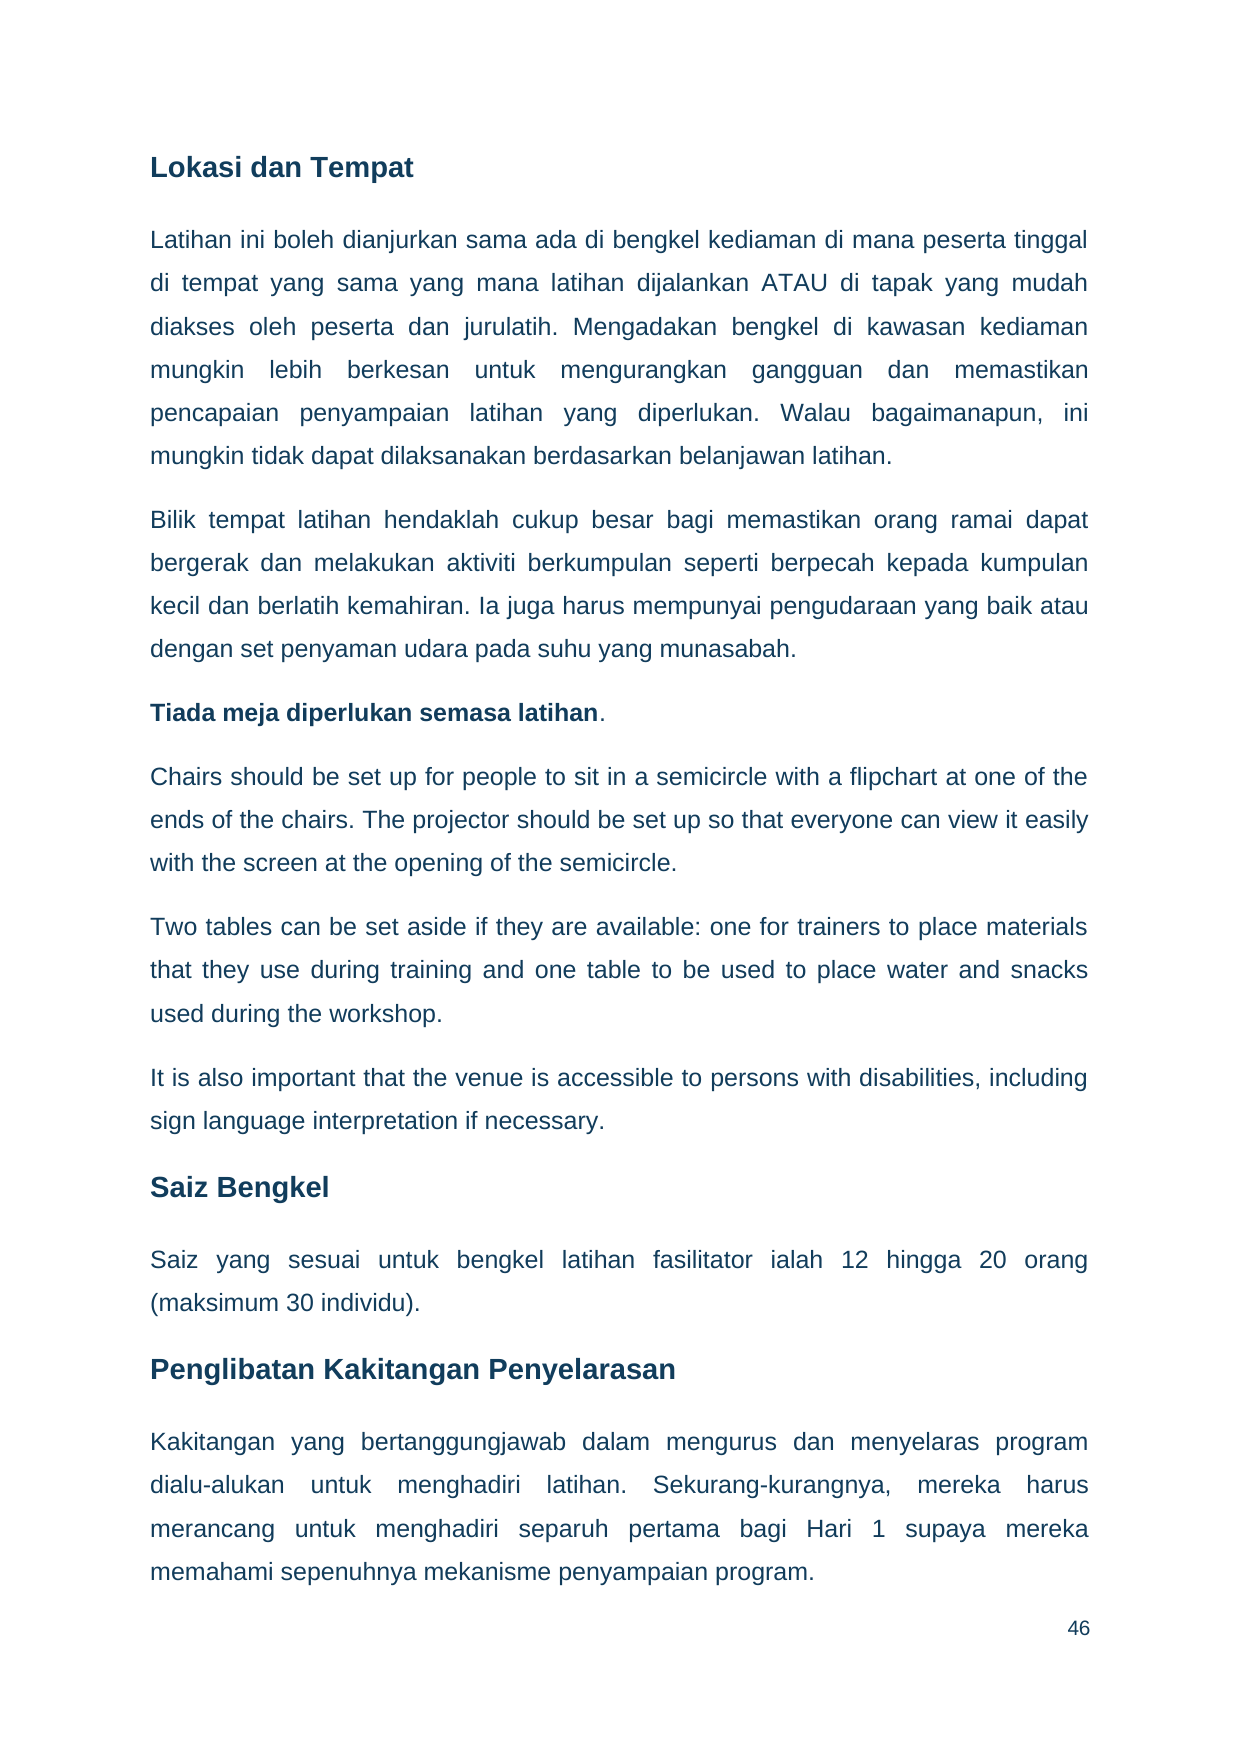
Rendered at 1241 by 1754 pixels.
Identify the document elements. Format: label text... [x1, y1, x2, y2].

text Two tables can be set aside if they are available: one for trainers to place materials that they use during training and one table to be used to place water and snacks used during the workshop. [150, 912, 1090, 1027]
text Latihan ini boleh dianjurkan sama ada di bengkel kediaman di mana peserta tinggal di tempat yang sama yang mana latihan dijalankan ATAU di tapak yang mudah diakses oleh peserta dan jurulatih. Mengadakan bengkel di kawasan kediaman mungkin lebih berkesan untuk mengurangkan gangguan dan memastikan pencapaian penyampaian latihan yang diperlukan. Walau bagaimanapun, ini mungkin tidak dapat dilaksanakan berdasarkan belanjawan latihan. [150, 225, 1090, 470]
text Kakitangan yang bertanggungjawab dalam mengurus dan menyelaras program dialu-alukan untuk menghadiri latihan. Sekurang-kurangnya, mereka harus merancang untuk menghadiri separuh pertama bagi Hari 1 supaya mereka memahami sepenuhnya mekanisme penyampaian program. [150, 1427, 1090, 1586]
text Saiz yang sesuai untuk bengkel latihan fasilitator ialah 12 hingga 20 orang (maksimum 30 individu). [150, 1245, 1090, 1317]
text Chairs should be set up for people to sit in a semicircle with a flipchart at one of the ends of the chairs. The projector should be set up so that everyone can view it easily with the screen at the opening of the semicircle. [150, 762, 1090, 877]
text Bilik tempat latihan hendaklah cukup besar bagi memastikan orang ramai dapat bergerak dan melakukan aktiviti berkumpulan seperti berpecah kepada kumpulan kecil dan berlatih kemahiran. Ia juga harus mempunyai pengudaraan yang baik atau dengan set penyaman udara pada suhu yang munasabah. [150, 505, 1090, 663]
text Tiada meja diperlukan semasa latihan. [150, 698, 1090, 727]
subtitle Penglibatan Kakitangan Penyelarasan [150, 1352, 1090, 1386]
subtitle Lokasi dan Tempat [150, 150, 1090, 183]
subtitle Saiz Bengkel [150, 1170, 1090, 1203]
text It is also important that the venue is accessible to persons with disabilities, including sign language interpretation if necessary. [150, 1063, 1090, 1134]
